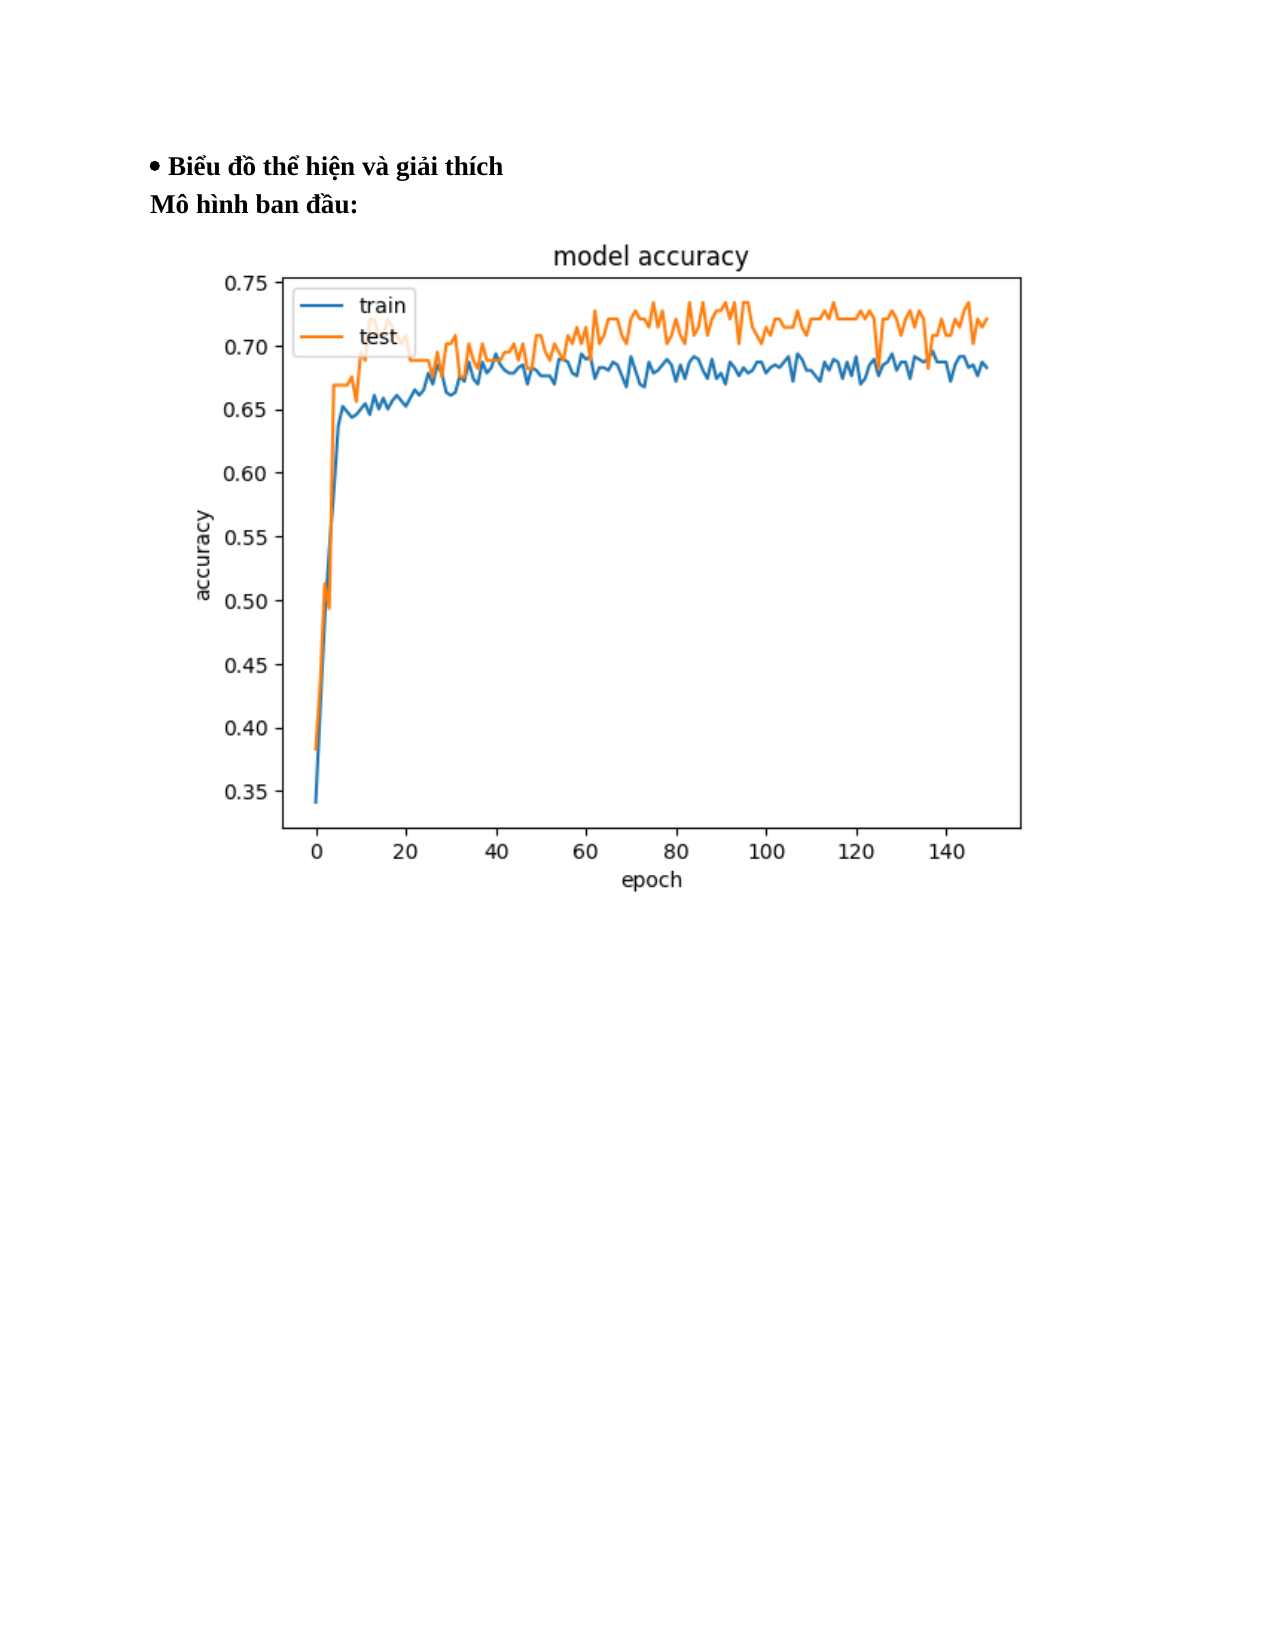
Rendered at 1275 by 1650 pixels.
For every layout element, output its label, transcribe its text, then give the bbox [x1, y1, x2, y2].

subtitle Mô hình ban đầu: [150, 188, 1125, 219]
picture [150, 221, 1125, 929]
subtitle Biểu đồ thể hiện và giải thích [150, 150, 1125, 181]
